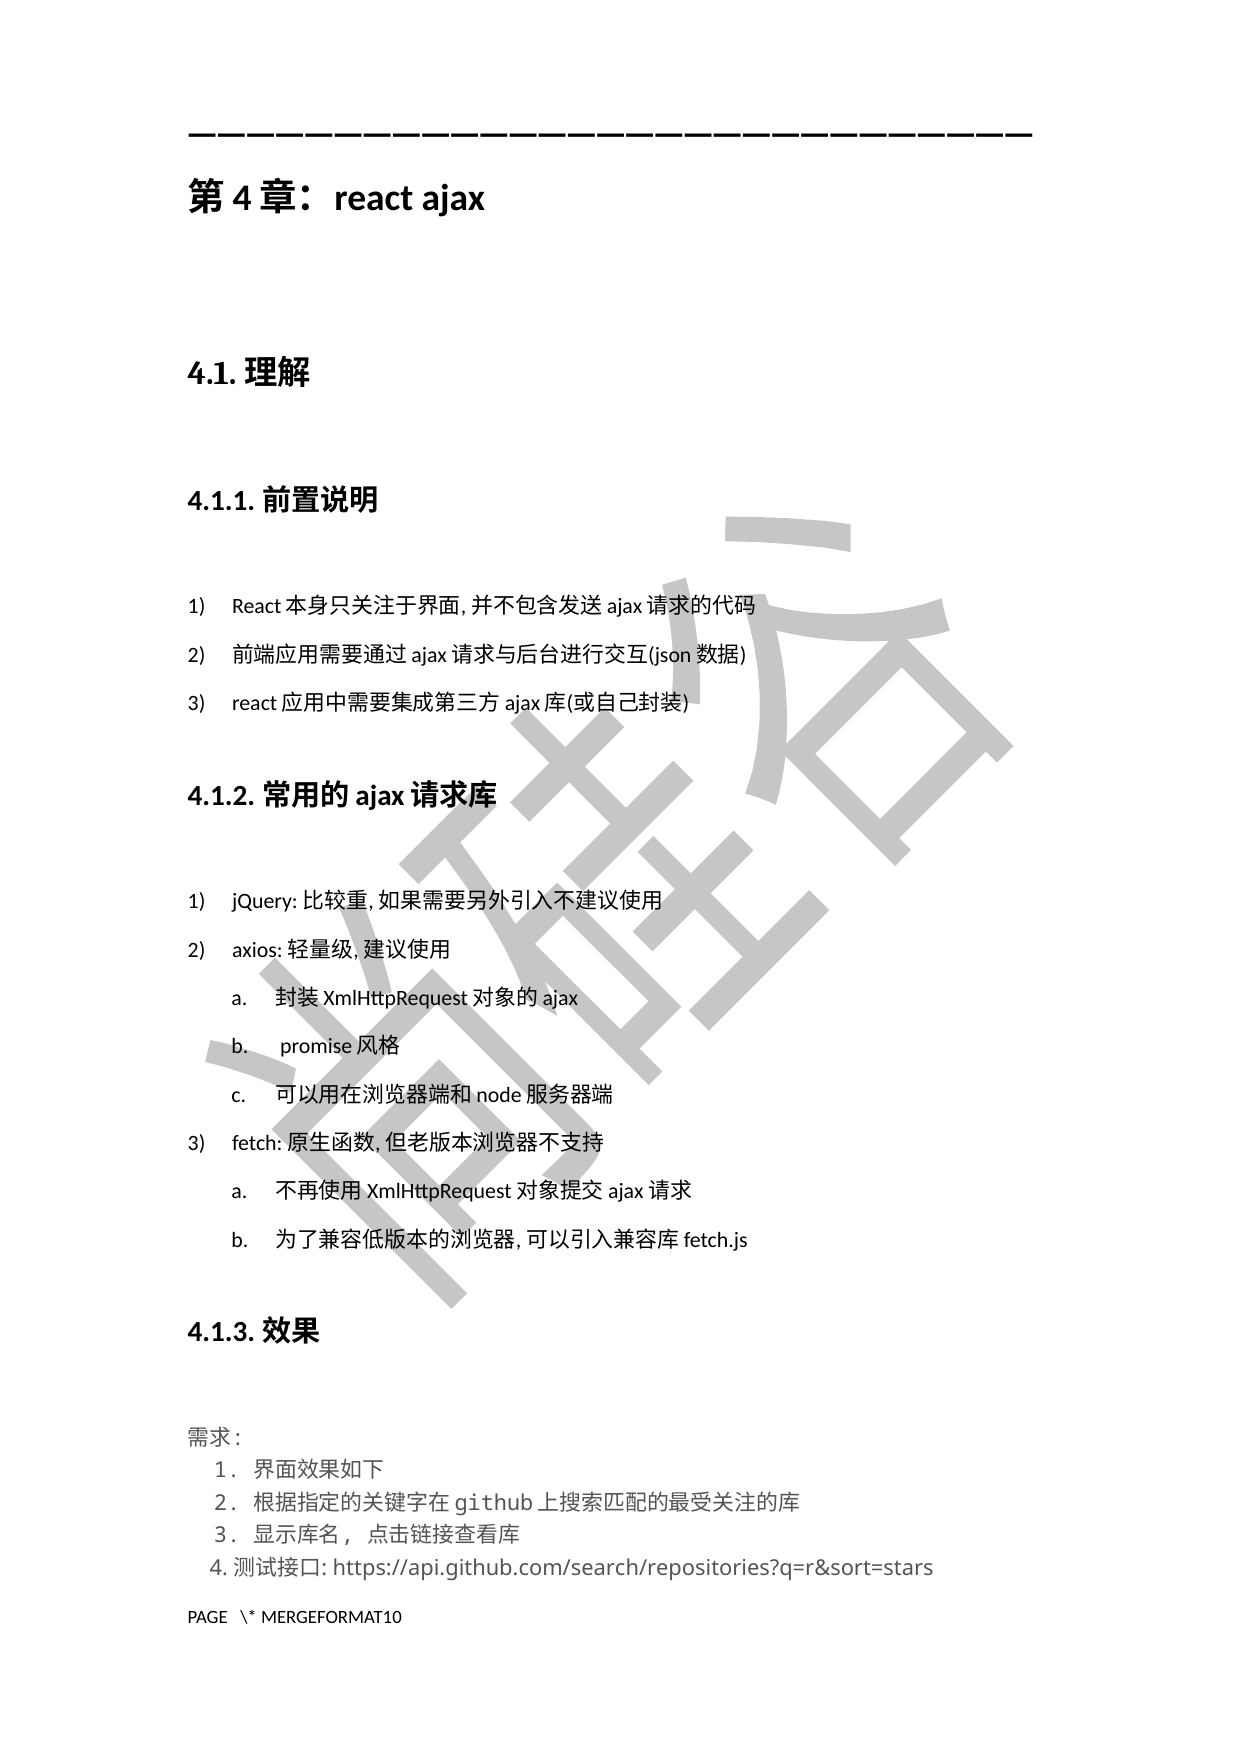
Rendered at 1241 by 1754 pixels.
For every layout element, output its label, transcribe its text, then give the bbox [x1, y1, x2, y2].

subtitle 第4章：react ajax [187, 162, 1053, 227]
list 可以用在浏览器端和node服务器端 [231, 1076, 1053, 1109]
list axios: 轻量级, 建议使用 [187, 931, 1053, 964]
subtitle 4.1.2. 常用的ajax请求库 [187, 760, 1053, 825]
list 封装XmlHttpRequest对象的ajax [231, 979, 1053, 1012]
list jQuery: 比较重, 如果需要另外引入不建议使用 [187, 883, 1053, 915]
list fetch: 原生函数, 但老版本浏览器不支持 [187, 1124, 1053, 1157]
list 为了兼容低版本的浏览器, 可以引入兼容库fetch.js [231, 1221, 1053, 1254]
text 4. 测试接口: https://api.github.com/search/repositories?q=r&sort=stars [187, 1549, 1053, 1582]
subtitle 4.1.1. 前置说明 [187, 465, 1053, 530]
list React本身只关注于界面, 并不包含发送ajax请求的代码 [187, 588, 1053, 620]
list react应用中需要集成第三方ajax库(或自己封装) [187, 684, 1053, 717]
list promise风格 [231, 1028, 1053, 1060]
subtitle 4.1. 理解 [187, 338, 1053, 403]
text 需求: 1. 界面效果如下 2. 根据指定的关键字在github上搜索匹配的最受关注的库 3. 显示库名, 点击链接查看库 [187, 1419, 1053, 1549]
subtitle 4.1.3. 效果 [187, 1297, 1053, 1362]
list 前端应用需要通过ajax请求与后台进行交互(json数据) [187, 636, 1053, 669]
list 不再使用XmlHttpRequest对象提交ajax请求 [231, 1173, 1053, 1205]
